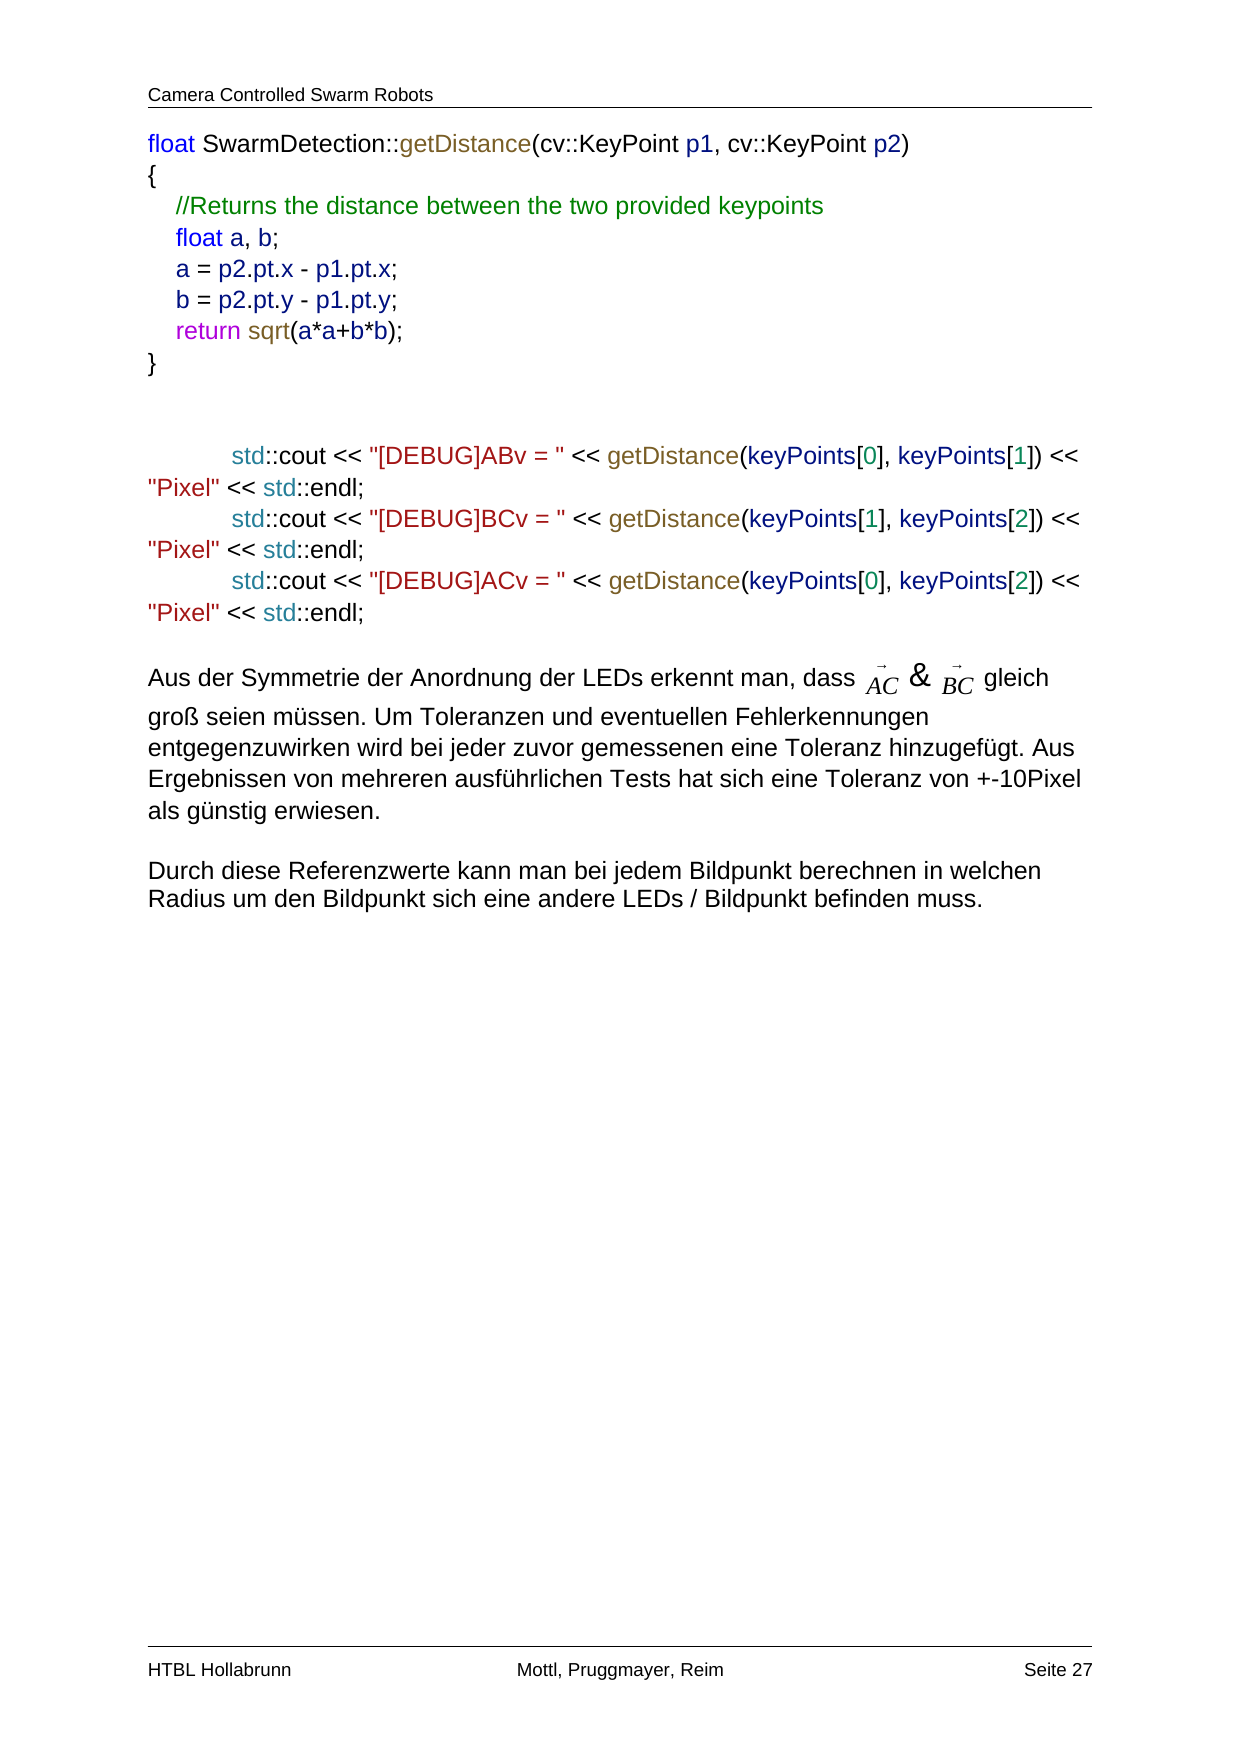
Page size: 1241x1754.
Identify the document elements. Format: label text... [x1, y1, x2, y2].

text } [148, 345, 1092, 376]
text float a, b; [148, 220, 1092, 251]
text { [148, 158, 1092, 189]
text std::cout << "[DEBUG]ACv = " << getDistance(keyPoints[0], keyPoints[2]) << "Pixel" << std::endl; [148, 564, 1092, 626]
text float SwarmDetection::getDistance(cv::KeyPoint p1, cv::KeyPoint p2) [148, 126, 1092, 158]
text std::cout << "[DEBUG]ABv = " << getDistance(keyPoints[0], keyPoints[1]) << "Pixel" << std::endl; [148, 439, 1092, 501]
text std::cout << "[DEBUG]BCv = " << getDistance(keyPoints[1], keyPoints[2]) << "Pixel" << std::endl; [148, 501, 1092, 564]
text b = p2.pt.y - p1.pt.y; [148, 283, 1092, 314]
text return sqrt(a*a+b*b); [148, 314, 1092, 345]
text //Returns the distance between the two provided keypoints [148, 189, 1092, 220]
text Aus der Symmetrie der Anordnung der LEDs erkennt man, dass & gleich groß seien müssen. Um Toleranzen und eventuellen Fehlerkennungen entgegenzuwirken wird bei jeder zuvor gemessenen eine Toleranz hinzugefügt. Aus Ergebnissen von mehreren ausführlichen Tests hat sich eine Toleranz von +-10Pixel als günstig erwiesen. [148, 655, 1092, 824]
text a = p2.pt.x - p1.pt.x; [148, 251, 1092, 283]
text Durch diese Referenzwerte kann man bei jedem Bildpunkt berechnen in welchen Radius um den Bildpunkt sich eine andere LEDs / Bildpunkt befinden muss. [148, 856, 1092, 913]
